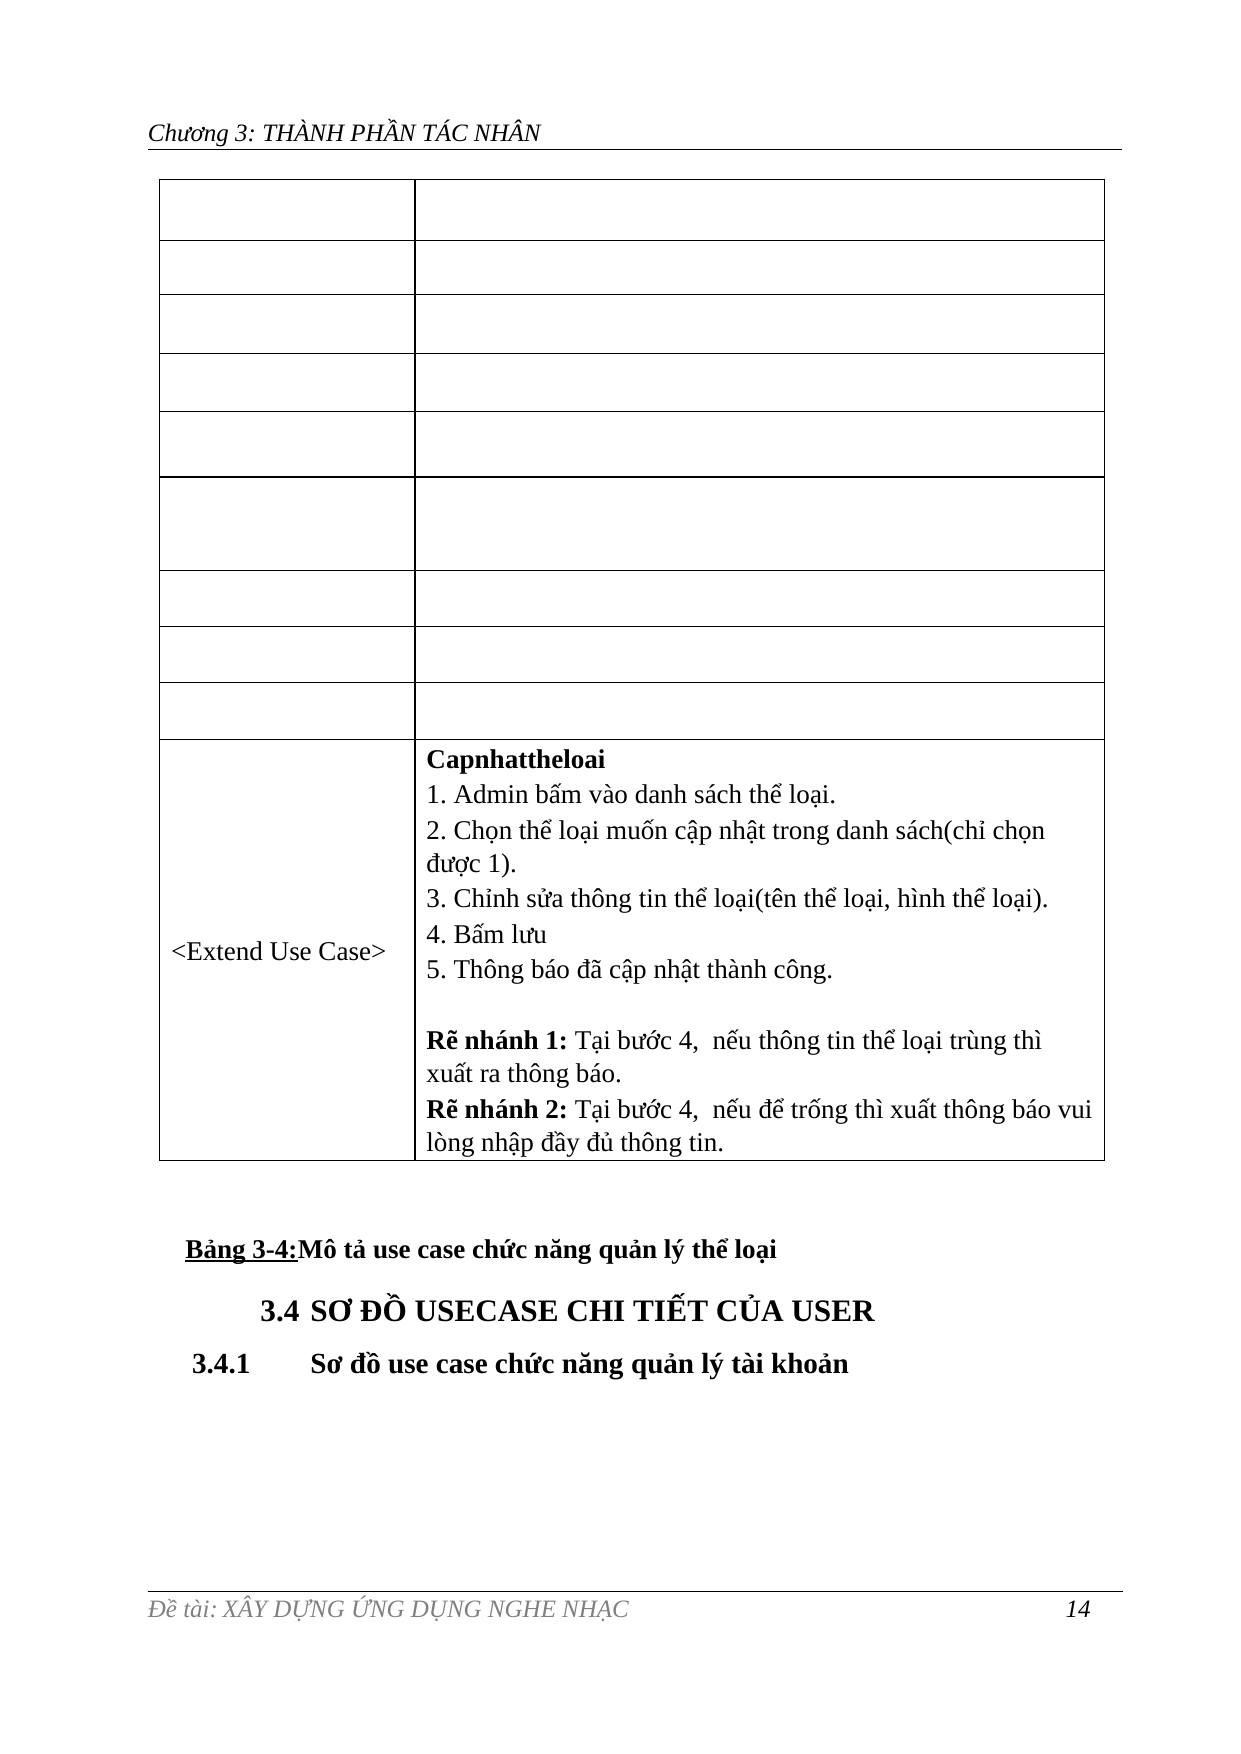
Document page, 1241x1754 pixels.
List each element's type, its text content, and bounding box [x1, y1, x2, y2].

table_header [160, 180, 414, 239]
table_cell [416, 478, 1104, 570]
table_cell [160, 412, 414, 476]
table_cell [160, 295, 414, 353]
list Sơ đồ use case chức năng quản lý tài khoản [192, 1346, 1122, 1379]
table_cell [416, 571, 1104, 626]
list SƠ ĐỒ USECASE CHI TIẾT CỦA USER [260, 1292, 1122, 1328]
table_cell [160, 354, 414, 411]
table_cell [416, 241, 1104, 294]
table_cell [160, 627, 414, 682]
table_cell [416, 412, 1104, 476]
table_cell [416, 683, 1104, 738]
table_header [416, 180, 1104, 239]
table_cell Capnhattheloai 1. Admin bấm vào danh sách thể loại. 2. Chọn thể loại muốn cập nhật trong danh sách(chỉ chọn được 1). 3. Chỉnh sửa thông tin thể loại(tên thể loại, hình thể loại). 4. Bấm lưu 5. Thông báo đã cập nhật thành công. Rẽ nhánh 1: Tại bước 4, nếu thông tin thể loại trùng thì xuất ra thông báo. Rẽ nhánh 2: Tại bước 4, nếu để trống thì xuất thông báo vui lòng nhập đầy đủ thông tin. [416, 740, 1104, 1160]
table_cell [416, 627, 1104, 682]
table_cell [160, 571, 414, 626]
table_cell [160, 241, 414, 294]
table_cell <Extend Use Case> [160, 740, 414, 1160]
table_cell [416, 354, 1104, 411]
table_cell [160, 478, 414, 570]
table_cell [160, 683, 414, 738]
table_cell [416, 295, 1104, 353]
list Mô tả use case chức năng quản lý thể loại [185, 1233, 1122, 1264]
